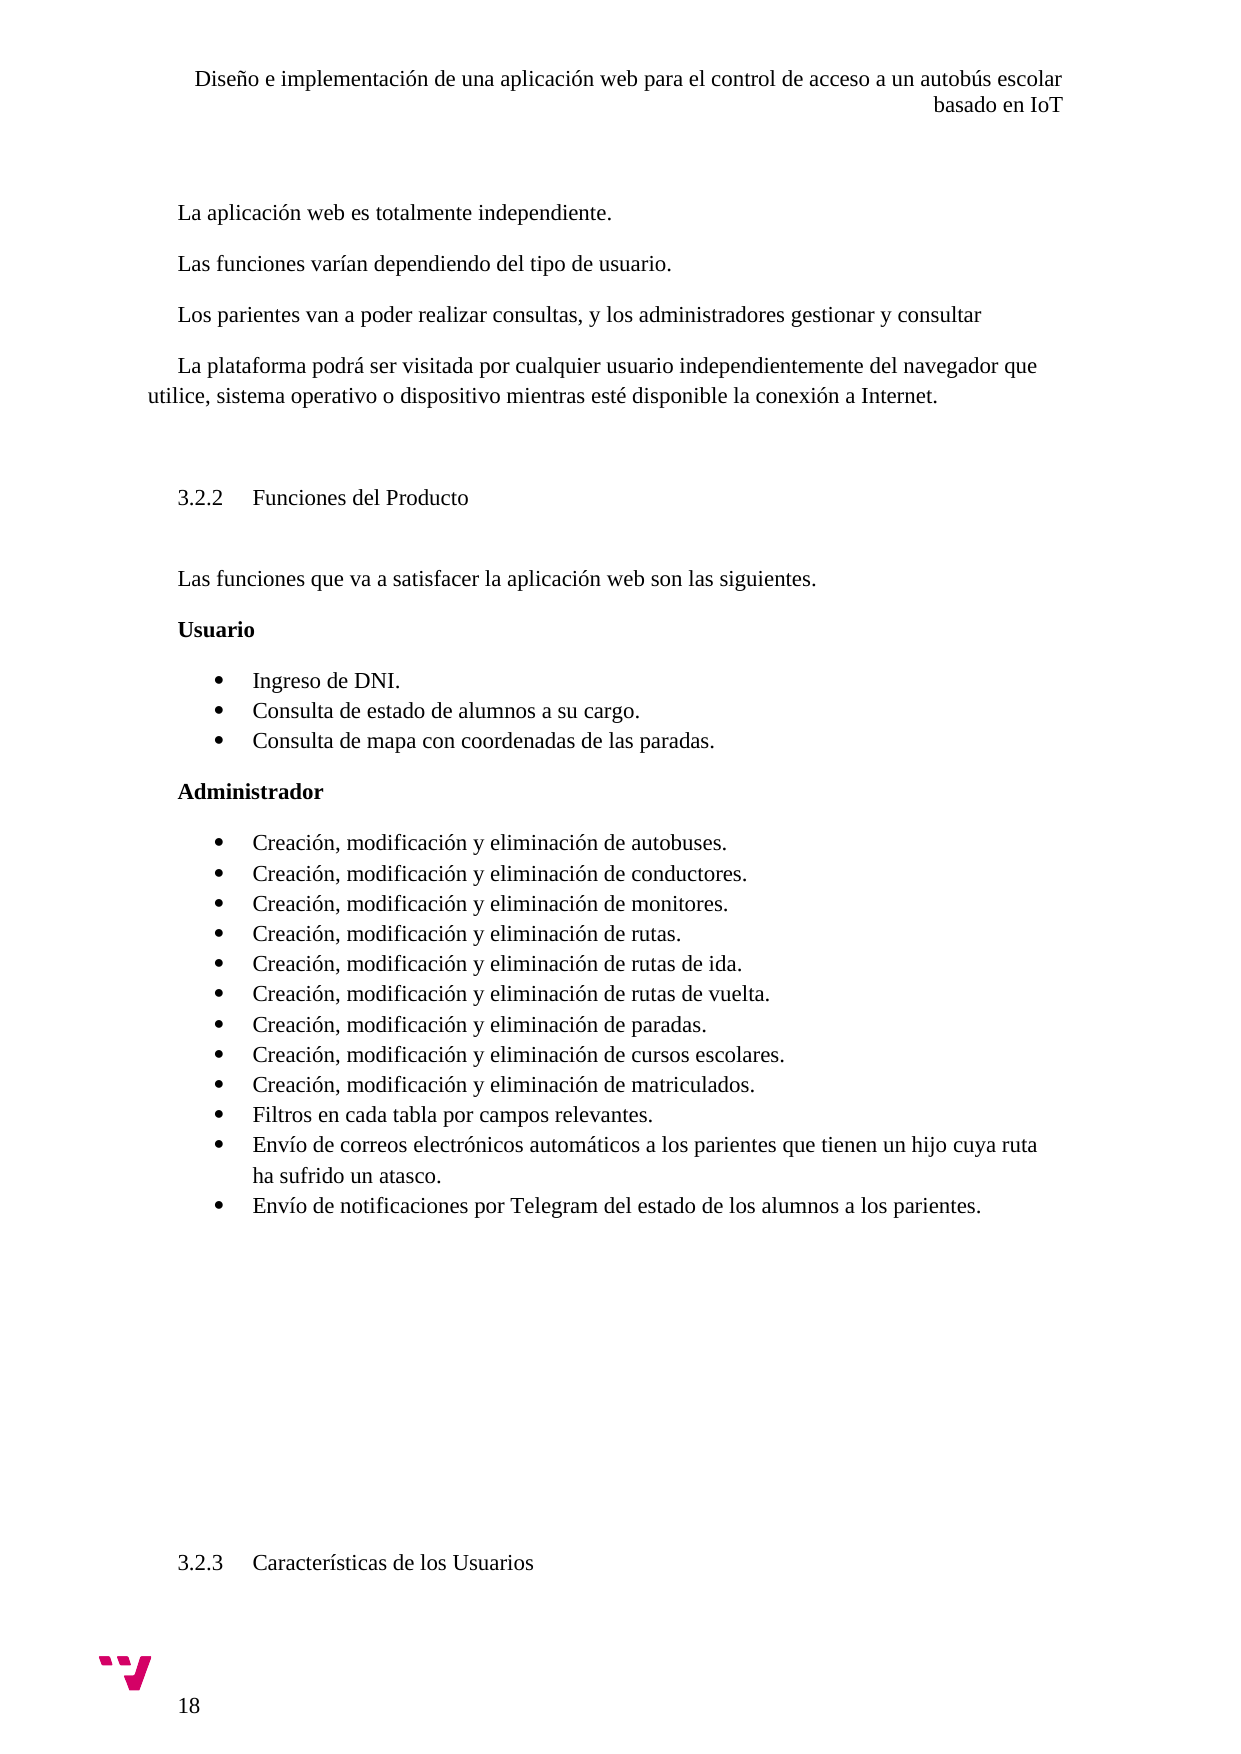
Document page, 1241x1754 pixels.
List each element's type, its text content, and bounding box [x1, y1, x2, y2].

list Consulta de estado de alumnos a su cargo. [215, 697, 1063, 723]
list Creación, modificación y eliminación de paradas. [215, 1011, 1063, 1037]
list Creación, modificación y eliminación de rutas de ida. [215, 950, 1063, 977]
list Envío de notificaciones por Telegram del estado de los alumnos a los parientes. [215, 1192, 1063, 1218]
subtitle Características de los Usuarios [177, 1549, 1063, 1576]
text Las funciones varían dependiendo del tipo de usuario. [148, 250, 1063, 276]
list Creación, modificación y eliminación de matriculados. [215, 1071, 1063, 1097]
list Filtros en cada tabla por campos relevantes. [215, 1101, 1063, 1128]
list Creación, modificación y eliminación de autobuses. [215, 829, 1063, 856]
list Creación, modificación y eliminación de monitores. [215, 890, 1063, 916]
text La plataforma podrá ser visitada por cualquier usuario independientemente del navegador que utilice, sistema operativo o dispositivo mientras esté disponible la conexión a Internet. [148, 352, 1063, 408]
list Envío de correos electrónicos automáticos a los parientes que tienen un hijo cuya ruta ha sufrido un atasco. [215, 1131, 1063, 1188]
text Las funciones que va a satisfacer la aplicación web son las siguientes. [148, 565, 1063, 591]
text Los parientes van a poder realizar consultas, y los administradores gestionar y consultar [148, 301, 1063, 327]
text Administrador [177, 778, 1063, 805]
list Creación, modificación y eliminación de rutas de vuelta. [215, 980, 1063, 1007]
list Creación, modificación y eliminación de cursos escolares. [215, 1041, 1063, 1067]
text La aplicación web es totalmente independiente. [148, 199, 1063, 225]
list Ingreso de DNI. [215, 667, 1063, 693]
picture [98, 1656, 152, 1691]
subtitle Funciones del Producto [177, 484, 1063, 510]
text Usuario [148, 616, 1063, 642]
list Consulta de mapa con coordenadas de las paradas. [215, 727, 1063, 754]
list Creación, modificación y eliminación de rutas. [215, 920, 1063, 946]
list Creación, modificación y eliminación de conductores. [215, 859, 1063, 886]
